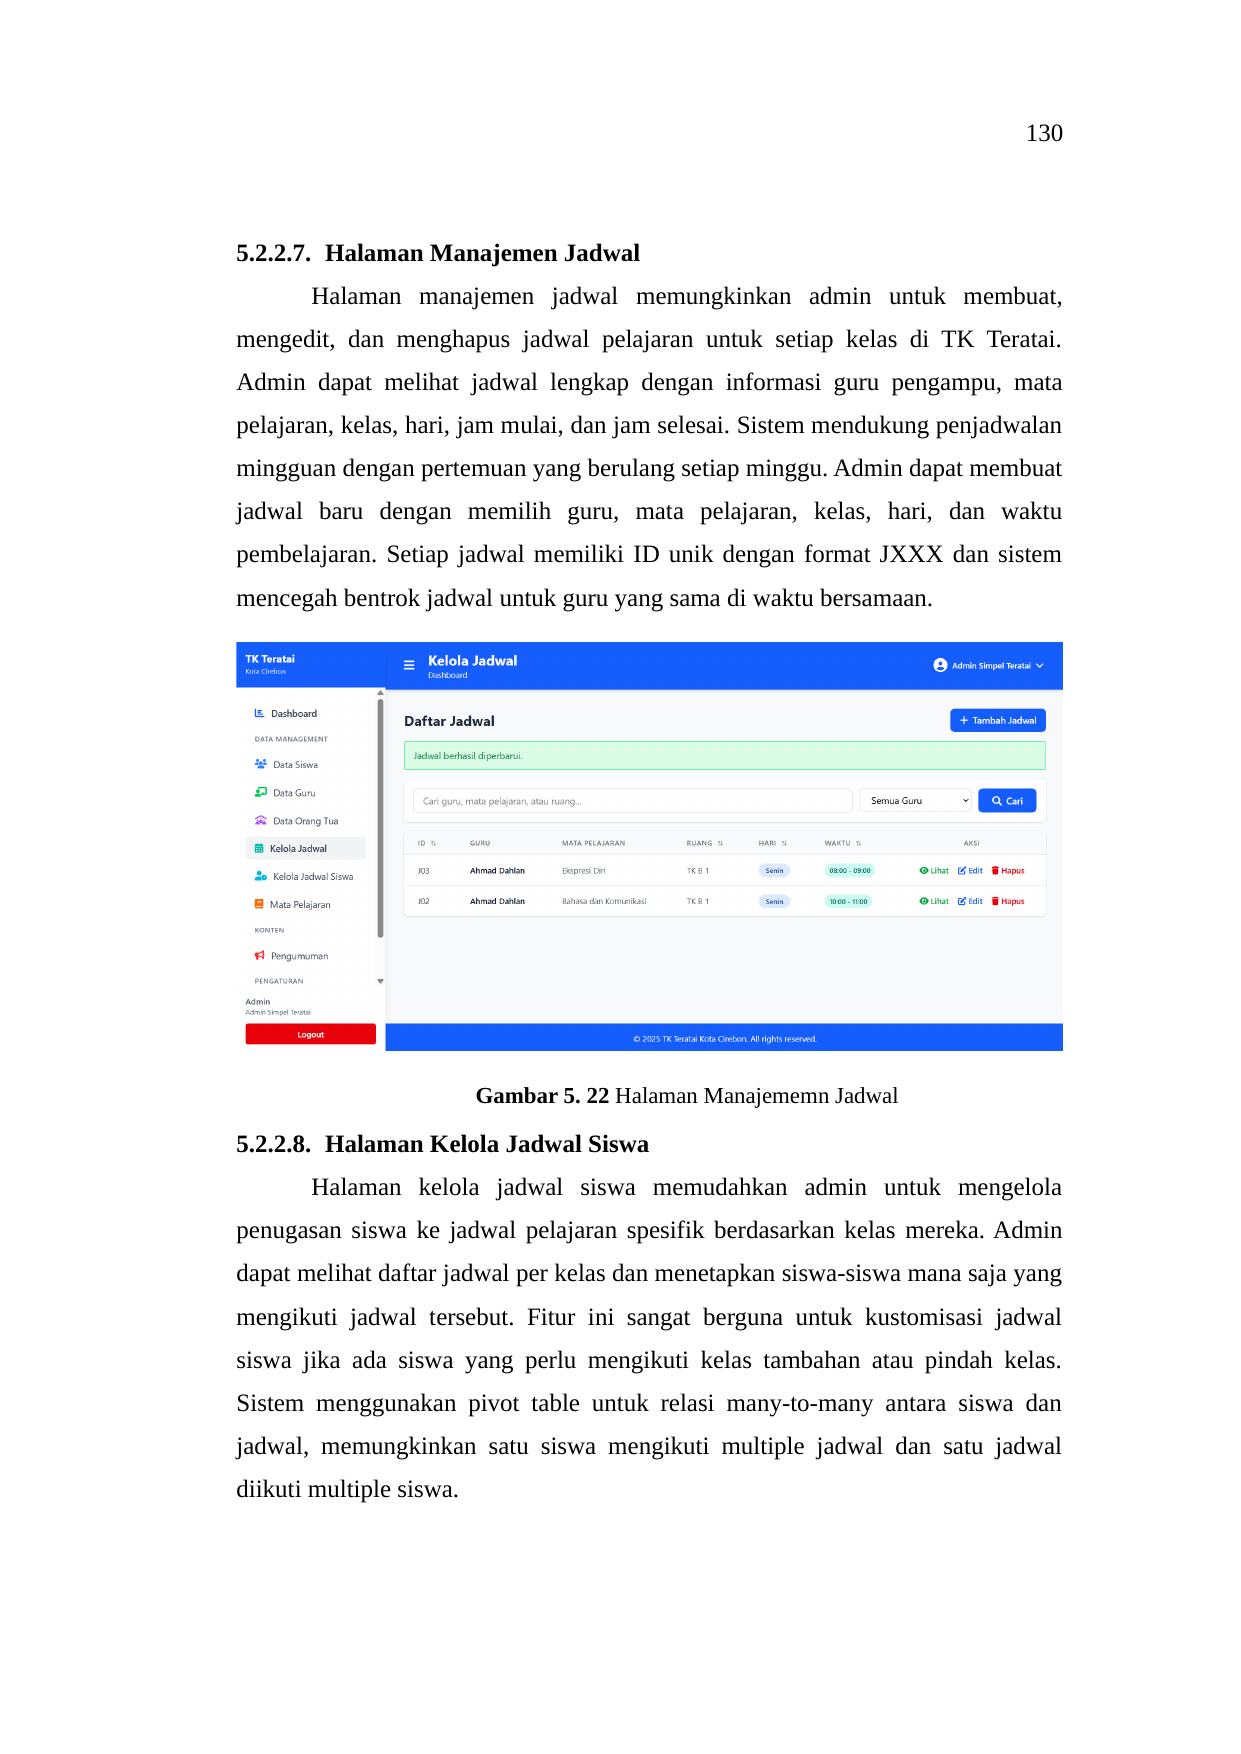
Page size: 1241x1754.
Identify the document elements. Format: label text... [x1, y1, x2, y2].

text Gambar 5. 22 Halaman Manajememn Jadwal [236, 1082, 1063, 1108]
text Halaman kelola jadwal siswa memudahkan admin untuk mengelola penugasan siswa ke jadwal pelajaran spesifik berdasarkan kelas mereka. Admin dapat melihat daftar jadwal per kelas dan menetapkan siswa-siswa mana saja yang mengikuti jadwal tersebut. Fitur ini sangat berguna untuk kustomisasi jadwal siswa jika ada siswa yang perlu mengikuti kelas tambahan atau pindah kelas. Sistem menggunakan pivot table untuk relasi many-to-many antara siswa dan jadwal, memungkinkan satu siswa mengikuti multiple jadwal dan satu jadwal diikuti multiple siswa. [236, 1172, 1063, 1503]
subtitle Halaman Kelola Jadwal Siswa [236, 1129, 1063, 1158]
subtitle Halaman Manajemen Jadwal [236, 238, 1063, 266]
text Halaman manajemen jadwal memungkinkan admin untuk membuat, mengedit, dan menghapus jadwal pelajaran untuk setiap kelas di TK Teratai. Admin dapat melihat jadwal lengkap dengan informasi guru pengampu, mata pelajaran, kelas, hari, jam mulai, dan jam selesai. Sistem mendukung penjadwalan mingguan dengan pertemuan yang berulang setiap minggu. Admin dapat membuat jadwal baru dengan memilih guru, mata pelajaran, kelas, hari, dan waktu pembelajaran. Setiap jadwal memiliki ID unik dengan format JXXX dan sistem mencegah bentrok jadwal untuk guru yang sama di waktu bersamaan. [236, 281, 1063, 611]
picture [236, 642, 1063, 1051]
